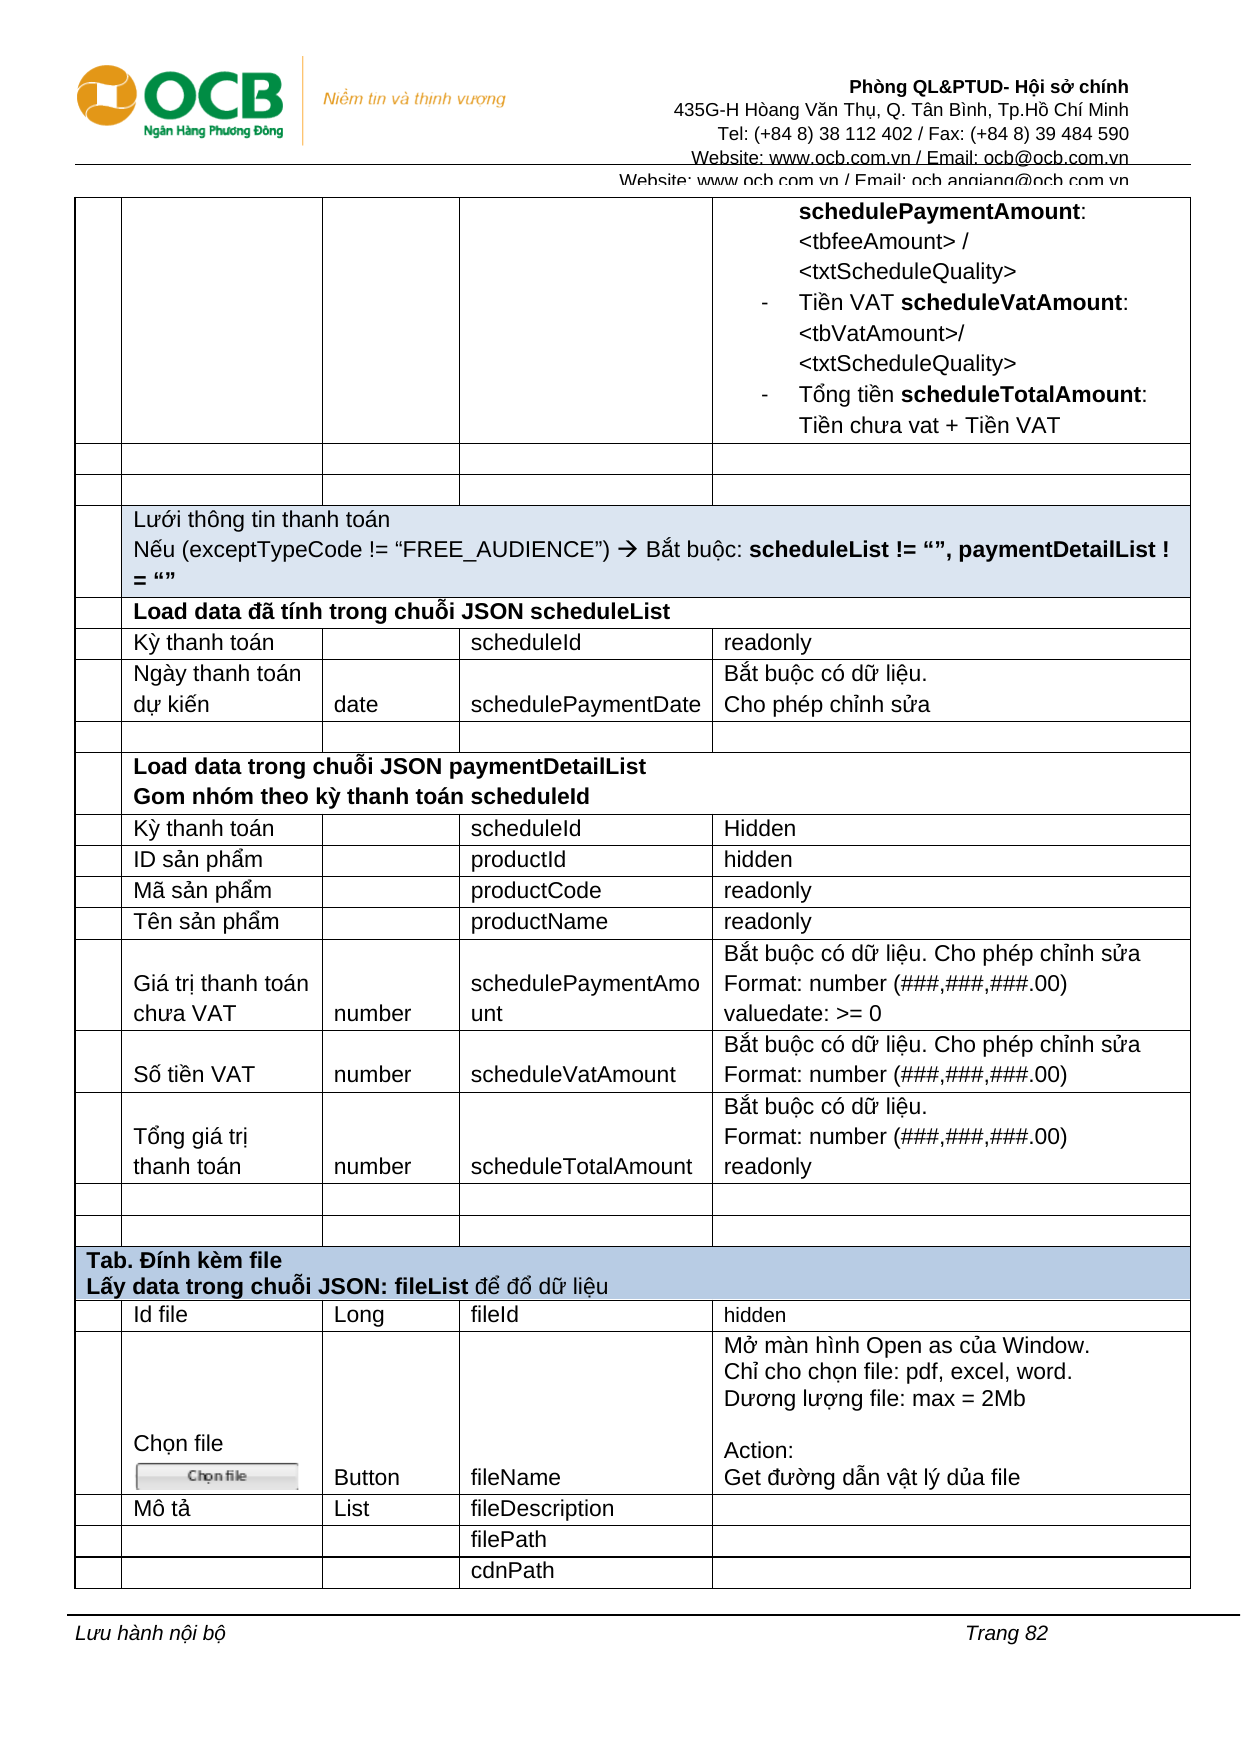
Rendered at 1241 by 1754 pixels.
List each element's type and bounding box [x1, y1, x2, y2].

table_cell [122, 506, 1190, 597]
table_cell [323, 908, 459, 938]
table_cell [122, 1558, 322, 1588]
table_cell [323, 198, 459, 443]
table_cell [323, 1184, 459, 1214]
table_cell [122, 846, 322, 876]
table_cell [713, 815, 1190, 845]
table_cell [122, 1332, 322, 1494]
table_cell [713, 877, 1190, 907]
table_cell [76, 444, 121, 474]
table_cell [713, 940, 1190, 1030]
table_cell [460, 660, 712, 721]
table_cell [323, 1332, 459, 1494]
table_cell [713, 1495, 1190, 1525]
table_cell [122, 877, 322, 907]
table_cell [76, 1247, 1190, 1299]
picture [67, 56, 537, 146]
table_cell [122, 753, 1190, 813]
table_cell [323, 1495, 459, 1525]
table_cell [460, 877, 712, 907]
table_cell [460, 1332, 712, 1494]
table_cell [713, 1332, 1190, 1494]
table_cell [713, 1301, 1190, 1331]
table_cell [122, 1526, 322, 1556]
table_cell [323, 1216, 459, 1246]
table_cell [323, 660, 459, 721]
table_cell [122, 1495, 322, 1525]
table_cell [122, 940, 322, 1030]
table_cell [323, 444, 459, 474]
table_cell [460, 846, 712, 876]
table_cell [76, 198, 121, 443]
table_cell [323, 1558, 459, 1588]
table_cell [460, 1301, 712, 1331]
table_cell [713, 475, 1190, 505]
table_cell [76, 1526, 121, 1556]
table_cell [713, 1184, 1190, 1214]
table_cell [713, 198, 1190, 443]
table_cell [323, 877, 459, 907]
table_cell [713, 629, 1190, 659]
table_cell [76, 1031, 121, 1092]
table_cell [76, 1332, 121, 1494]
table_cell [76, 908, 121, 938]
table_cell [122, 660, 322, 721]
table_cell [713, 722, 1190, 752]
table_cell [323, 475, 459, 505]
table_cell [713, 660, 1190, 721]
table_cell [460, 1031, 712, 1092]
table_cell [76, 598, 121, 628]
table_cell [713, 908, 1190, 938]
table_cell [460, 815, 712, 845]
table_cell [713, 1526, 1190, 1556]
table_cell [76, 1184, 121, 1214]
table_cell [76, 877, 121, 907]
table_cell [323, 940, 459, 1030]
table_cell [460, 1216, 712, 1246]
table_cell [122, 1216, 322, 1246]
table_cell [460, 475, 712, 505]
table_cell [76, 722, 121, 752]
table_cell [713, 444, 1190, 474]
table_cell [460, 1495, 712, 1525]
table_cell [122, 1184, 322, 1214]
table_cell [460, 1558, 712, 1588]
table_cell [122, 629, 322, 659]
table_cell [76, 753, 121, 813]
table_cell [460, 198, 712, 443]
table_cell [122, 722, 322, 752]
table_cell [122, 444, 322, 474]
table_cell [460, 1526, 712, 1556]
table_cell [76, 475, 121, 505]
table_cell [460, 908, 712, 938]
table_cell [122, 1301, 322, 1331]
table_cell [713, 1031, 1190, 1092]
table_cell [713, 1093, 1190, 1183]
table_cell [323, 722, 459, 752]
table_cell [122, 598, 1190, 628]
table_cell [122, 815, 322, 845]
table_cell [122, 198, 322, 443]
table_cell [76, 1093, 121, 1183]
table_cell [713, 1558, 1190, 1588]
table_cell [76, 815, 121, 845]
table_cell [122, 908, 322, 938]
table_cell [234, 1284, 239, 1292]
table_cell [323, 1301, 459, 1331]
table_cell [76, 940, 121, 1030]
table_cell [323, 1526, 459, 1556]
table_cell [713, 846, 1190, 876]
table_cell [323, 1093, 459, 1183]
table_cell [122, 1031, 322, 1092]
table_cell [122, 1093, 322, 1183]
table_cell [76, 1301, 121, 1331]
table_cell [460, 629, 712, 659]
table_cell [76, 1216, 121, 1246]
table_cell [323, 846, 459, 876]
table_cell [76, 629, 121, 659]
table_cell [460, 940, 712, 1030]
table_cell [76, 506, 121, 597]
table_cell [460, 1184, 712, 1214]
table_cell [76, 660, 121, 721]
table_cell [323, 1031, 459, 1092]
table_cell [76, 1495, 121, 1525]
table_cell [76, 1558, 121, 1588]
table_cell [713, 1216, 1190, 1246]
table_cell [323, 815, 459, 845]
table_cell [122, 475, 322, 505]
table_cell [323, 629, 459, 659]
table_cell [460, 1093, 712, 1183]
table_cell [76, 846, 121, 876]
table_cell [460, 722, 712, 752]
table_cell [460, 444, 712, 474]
